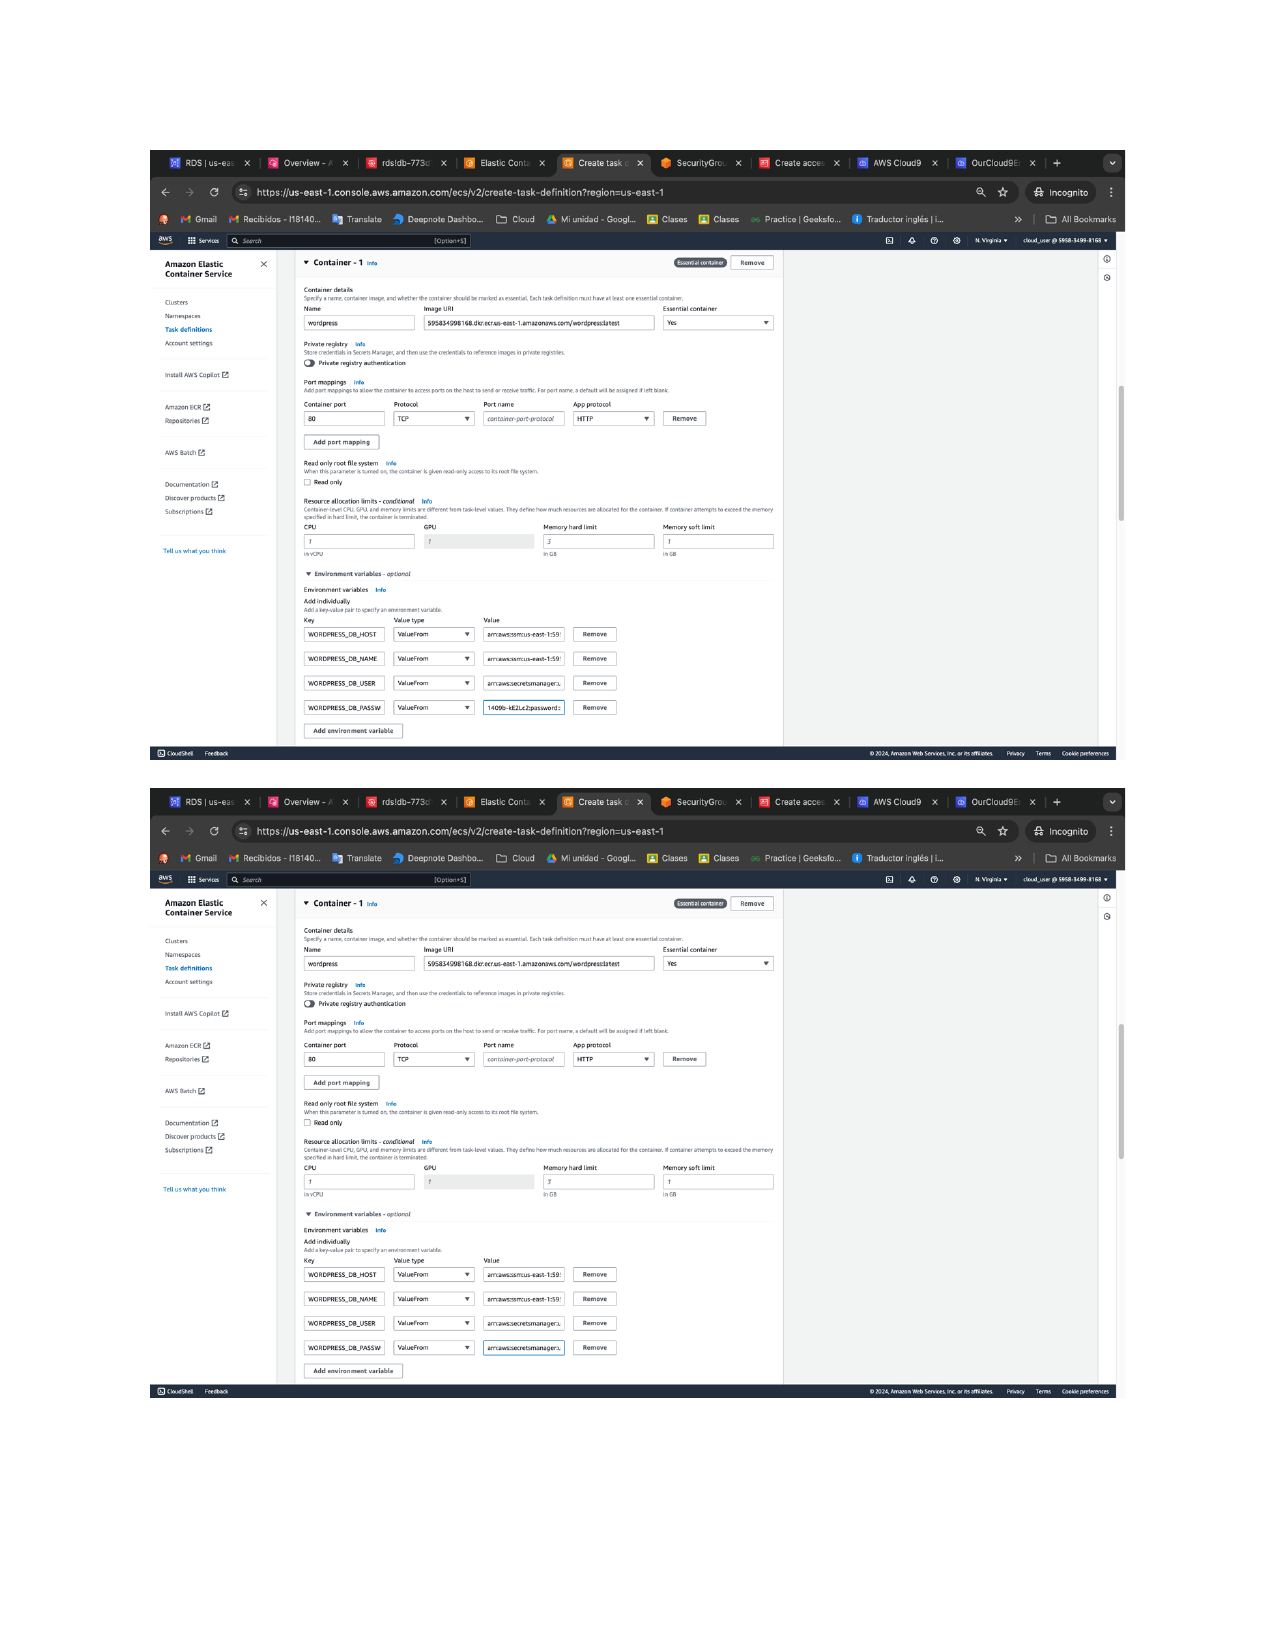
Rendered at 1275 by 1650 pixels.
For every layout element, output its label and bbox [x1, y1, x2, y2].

picture [150, 150, 1125, 760]
picture [150, 788, 1125, 1398]
